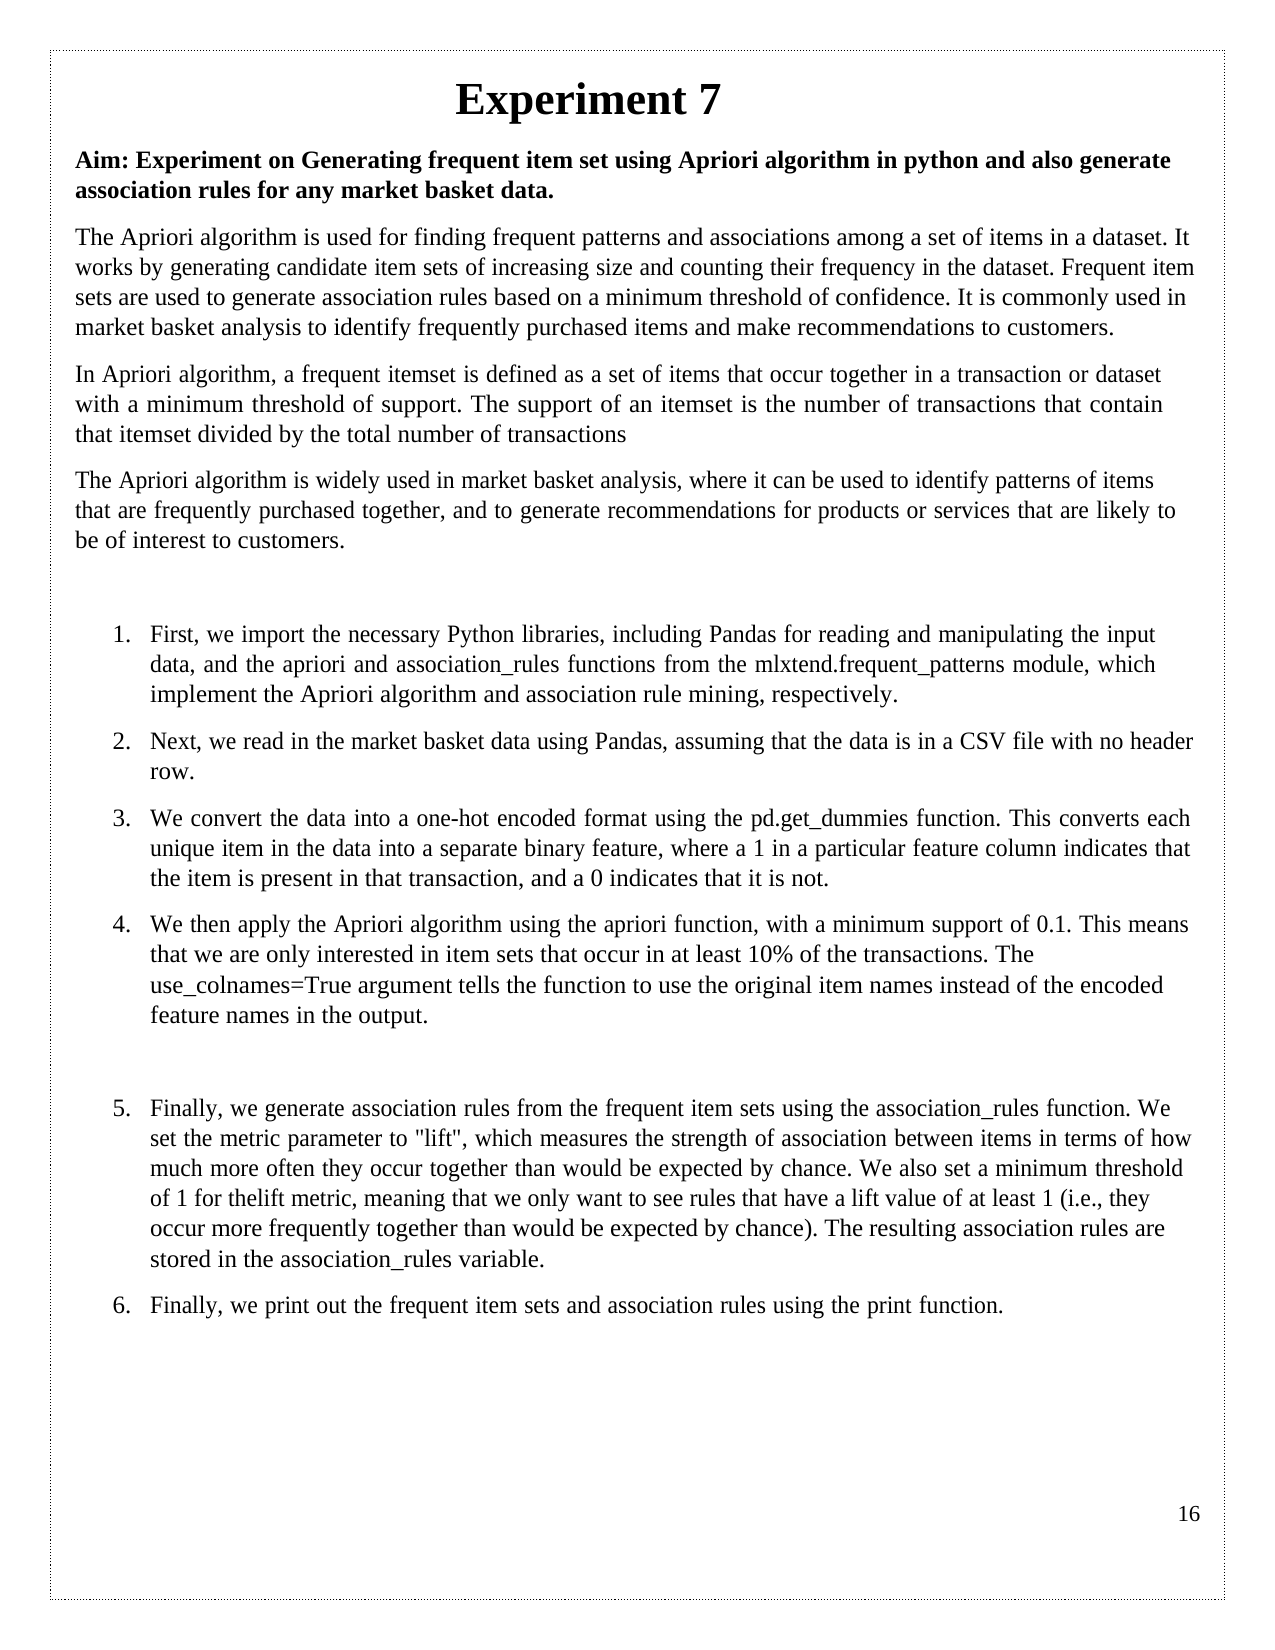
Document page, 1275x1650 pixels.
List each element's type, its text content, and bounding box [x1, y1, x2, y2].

list Next, we read in the market basket data using Pandas, assuming that the data is in a CSV file with no header row. [112, 726, 1195, 784]
text The Apriori algorithm is widely used in market basket analysis, where it can be used to identify patterns of items that are frequently purchased together, and to generate recommendations for products or services that are likely to be of interest to customers. [75, 465, 1186, 554]
list Finally, we generate association rules from the frequent item sets using the association_rules function. We set the metric parameter to "lift", which measures the strength of association between items in terms of how much more often they occur together than would be expected by chance. We also set a minimum threshold of 1 for thelift metric, meaning that we only want to see rules that have a lift value of at least 1 (i.e., they occur more frequently together than would be expected by chance). The resulting association rules are stored in the association_rules variable. [112, 1093, 1197, 1272]
text In Apriori algorithm, a frequent itemset is defined as a set of items that occur together in a transaction or dataset with a minimum threshold of support. The support of an itemset is the number of transactions that contain that itemset divided by the total number of transactions [75, 359, 1164, 448]
list We then apply the Apriori algorithm using the apriori function, with a minimum support of 0.1. This means that we are only interested in item sets that occur in at least 10% of the transactions. The use_colnames=True argument tells the function to use the original item names instead of the encoded feature names in the output. [112, 909, 1193, 1028]
subtitle Experiment 7 [387, 72, 789, 124]
list We convert the data into a one-hot encoded format using the pd.get_dummies function. This converts each unique item in the data into a separate binary feature, where a 1 in a particular feature column indicates that the item is present in that transaction, and a 0 indicates that it is not. [112, 803, 1193, 892]
text The Apriori algorithm is used for finding frequent patterns and associations among a set of items in a dataset. It works by generating candidate item sets of increasing size and counting their frequency in the dataset. Frequent item sets are used to generate association rules based on a minimum threshold of confidence. It is commonly used in market basket analysis to identify frequently purchased items and make recommendations to customers. [75, 222, 1210, 341]
subtitle Aim: Experiment on Generating frequent item set using Apriori algorithm in python and also generate association rules for any market basket data. [75, 145, 1210, 204]
list Finally, we print out the frequent item sets and association rules using the print function. [112, 1290, 1210, 1319]
list First, we import the necessary Python libraries, including Pandas for reading and manipulating the input data, and the apriori and association_rules functions from the mlxtend.frequent_patterns module, which implement the Apriori algorithm and association rule mining, respectively. [112, 619, 1158, 708]
